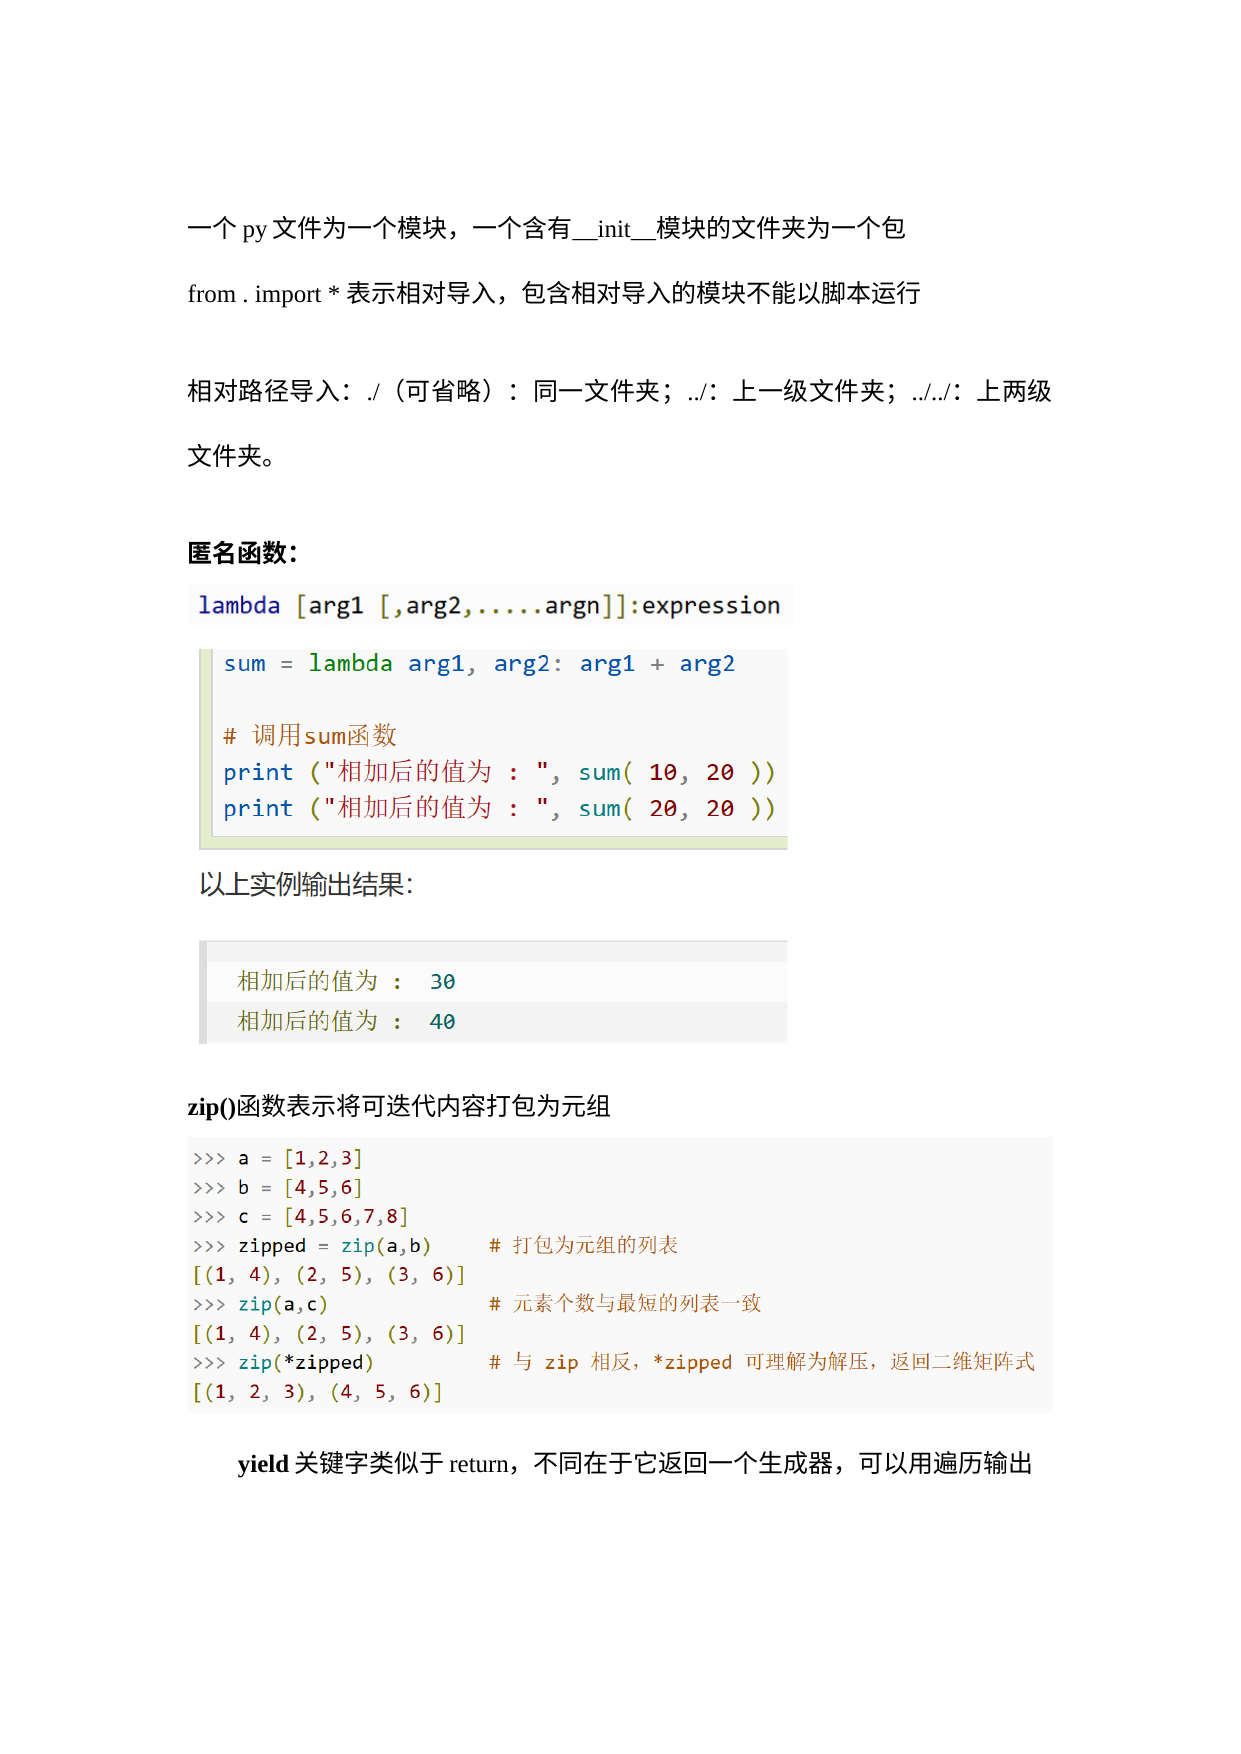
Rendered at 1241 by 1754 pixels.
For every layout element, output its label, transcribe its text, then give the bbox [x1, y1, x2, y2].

picture [187, 584, 794, 625]
picture [187, 1137, 1053, 1413]
text zip()函数表示将可迭代内容打包为元组 [187, 1072, 1053, 1137]
text 匿名函数： [187, 519, 1053, 584]
text yield关键字类似于return，不同在于它返回一个生成器，可以用遍历输出 [187, 1429, 1053, 1494]
text 相对路径导入：./（可省略）：同一文件夹；../：上一级文件夹；../../：上两级文件夹。 [187, 357, 1053, 487]
text 一个py文件为一个模块，一个含有__init__模块的文件夹为一个包 [187, 194, 1053, 259]
picture [187, 649, 788, 1044]
text from . import * 表示相对导入，包含相对导入的模块不能以脚本运行 [187, 259, 1053, 324]
